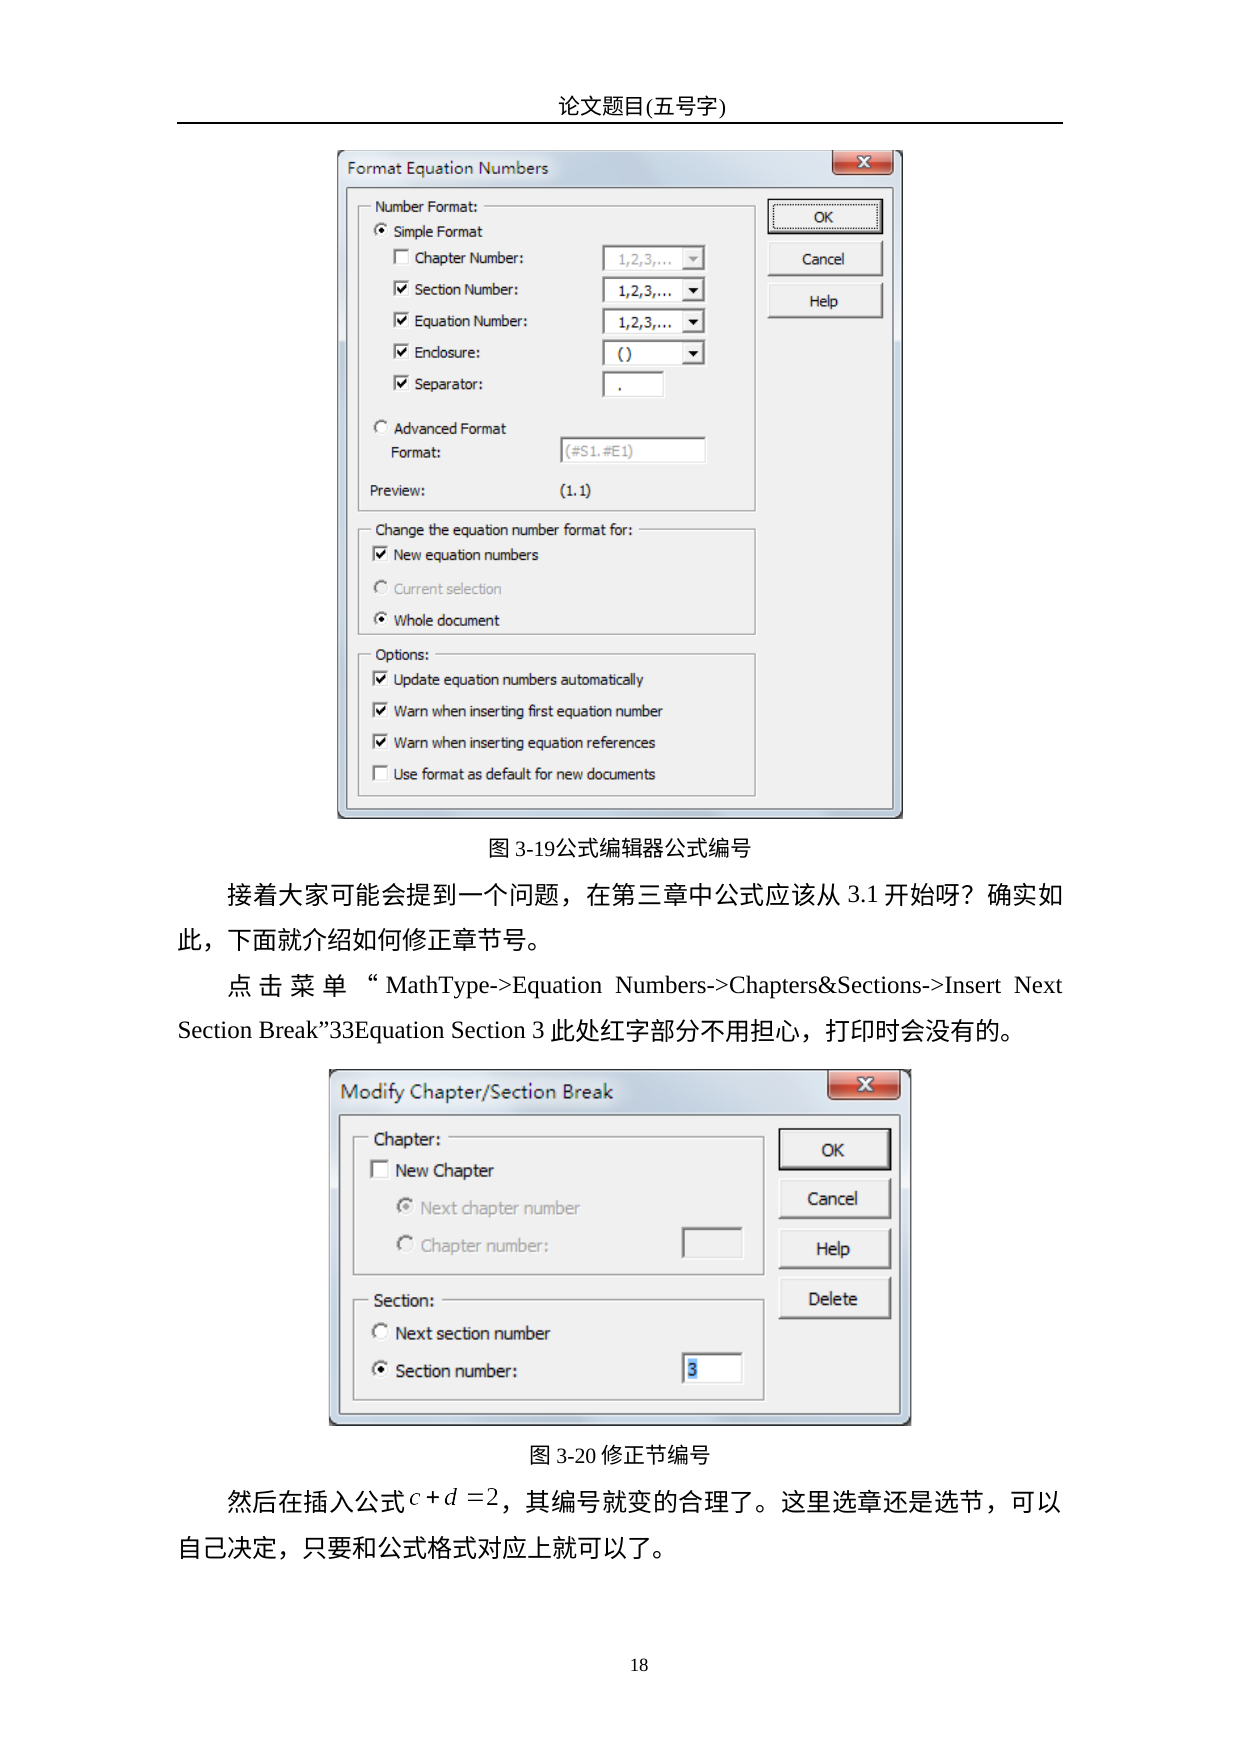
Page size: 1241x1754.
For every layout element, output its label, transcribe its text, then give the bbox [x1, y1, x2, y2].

text 然后在插入公式，其编号就变的合理了。这里选章还是选节，可以自己决定，只要和公式格式对应上就可以了。 [177, 1482, 1063, 1564]
picture [337, 150, 903, 819]
text 点击菜单“MathType->Equation Numbers->Chapters&Sections->Insert Next Section Break” 此处红字部分不用担心，打印时会没有的。 [177, 966, 1063, 1048]
text 接着大家可能会提到一个问题，在第三章中公式应该从3.1开始呀？确实如此，下面就介绍如何修正章节号。 [177, 875, 1063, 957]
picture [328, 1069, 912, 1426]
